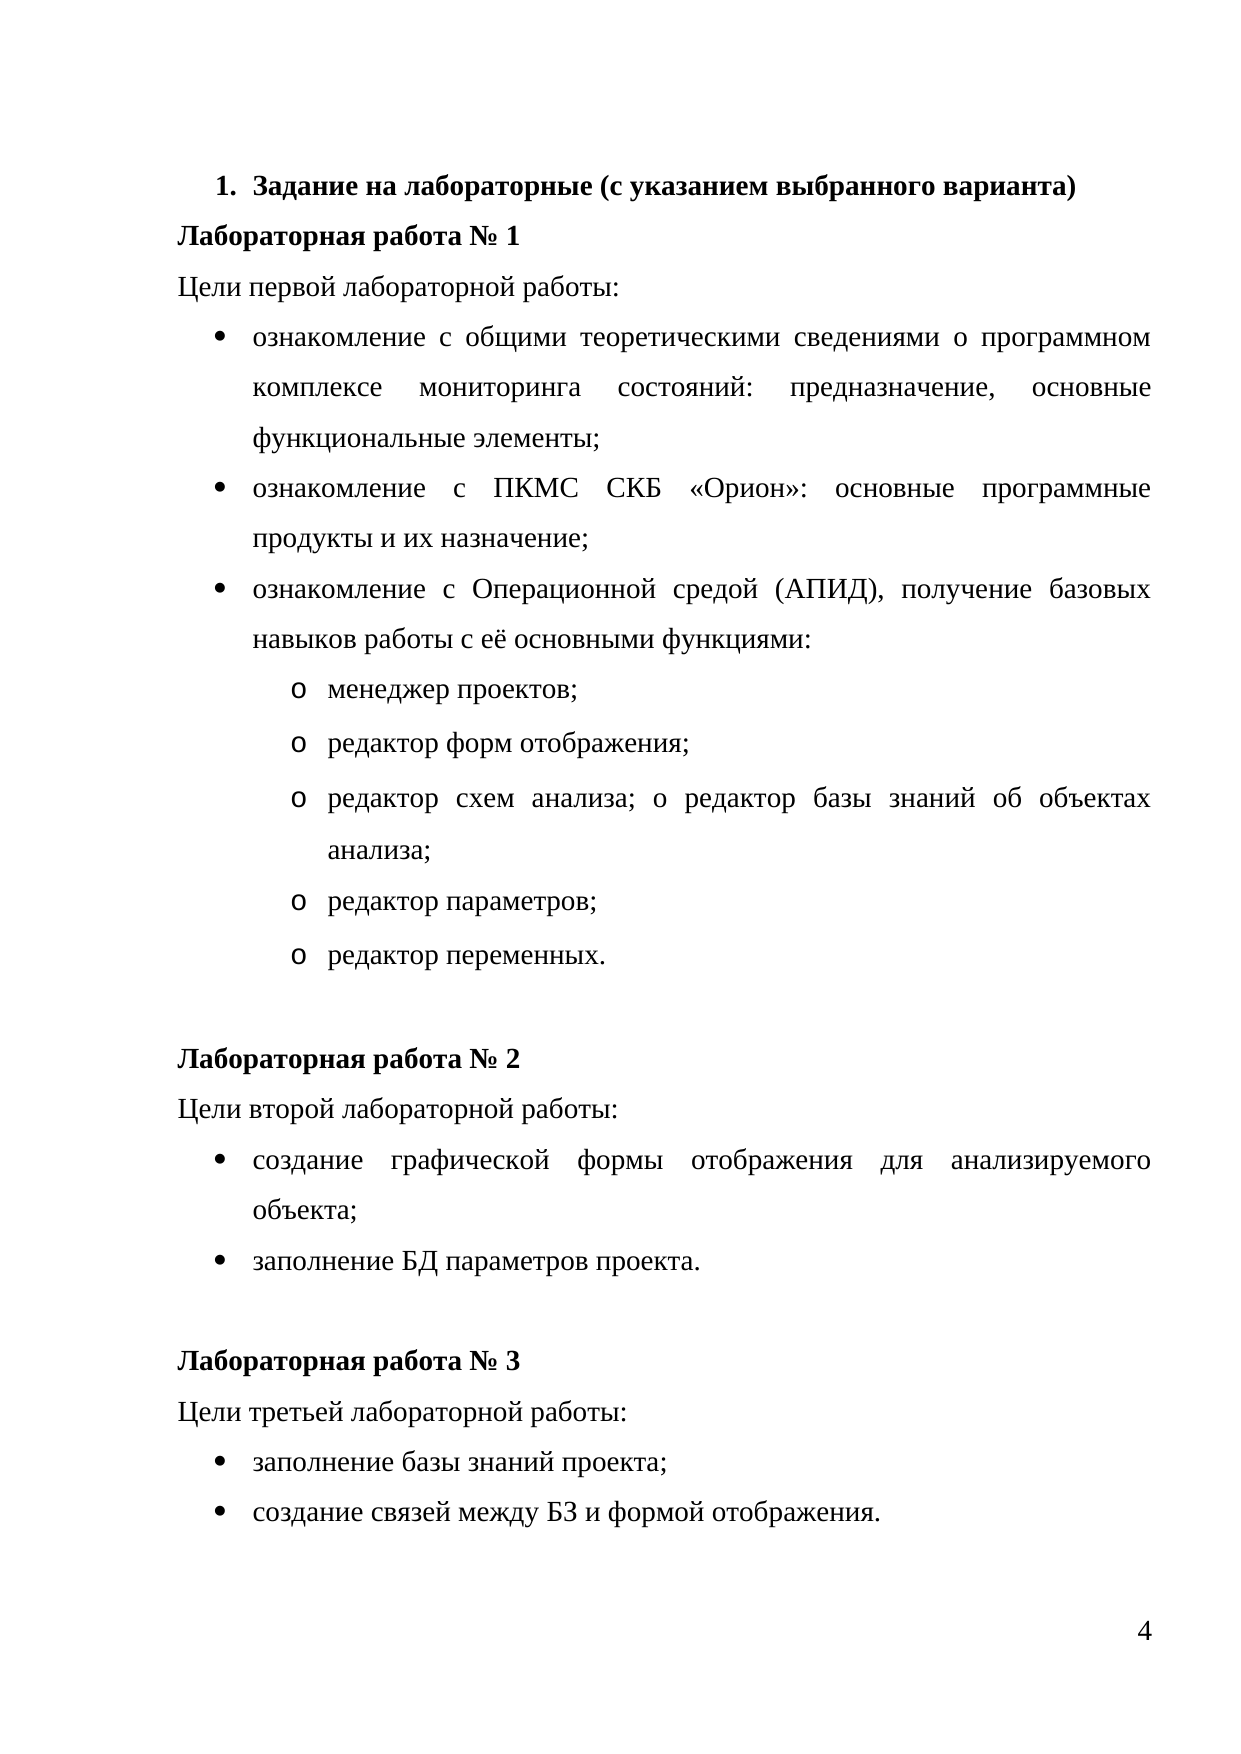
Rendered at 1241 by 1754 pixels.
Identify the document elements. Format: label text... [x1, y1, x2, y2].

list редактор переменных. [290, 937, 1152, 973]
list ознакомление с Операционной средой (АПИД), получение базовых навыков работы с её основными функциями: [215, 571, 1152, 655]
text Цели второй лабораторной работы: [177, 1092, 1152, 1125]
text Лабораторная работа № 2 [177, 1041, 1152, 1075]
list менеджер проектов; [290, 672, 1152, 708]
list ознакомление с ПКМС СКБ «Орион»: основные программные продукты и их назначение; [215, 470, 1152, 554]
text Лабораторная работа № 1 [177, 218, 1152, 252]
list ознакомление с общими теоретическими сведениями о программном комплексе мониторинга состояний: предназначение, основные функциональные элементы; [215, 319, 1152, 453]
text Лабораторная работа № 3 [177, 1343, 1152, 1377]
list создание связей между БЗ и формой отображения. [215, 1494, 1152, 1528]
list редактор форм отображения; [290, 726, 1152, 762]
text Цели первой лабораторной работы: [177, 269, 1152, 302]
list заполнение базы знаний проекта; [215, 1444, 1152, 1478]
list редактор параметров; [290, 883, 1152, 919]
text Цели третьей лабораторной работы: [177, 1394, 1152, 1427]
list заполнение БД параметров проекта. [215, 1243, 1152, 1276]
list редактор схем анализа; o редактор базы знаний об объектах анализа; [290, 780, 1152, 866]
subtitle Задание на лабораторные (с указанием выбранного варианта) [215, 168, 1152, 202]
list создание графической формы отображения для анализируемого объекта; [215, 1142, 1152, 1226]
